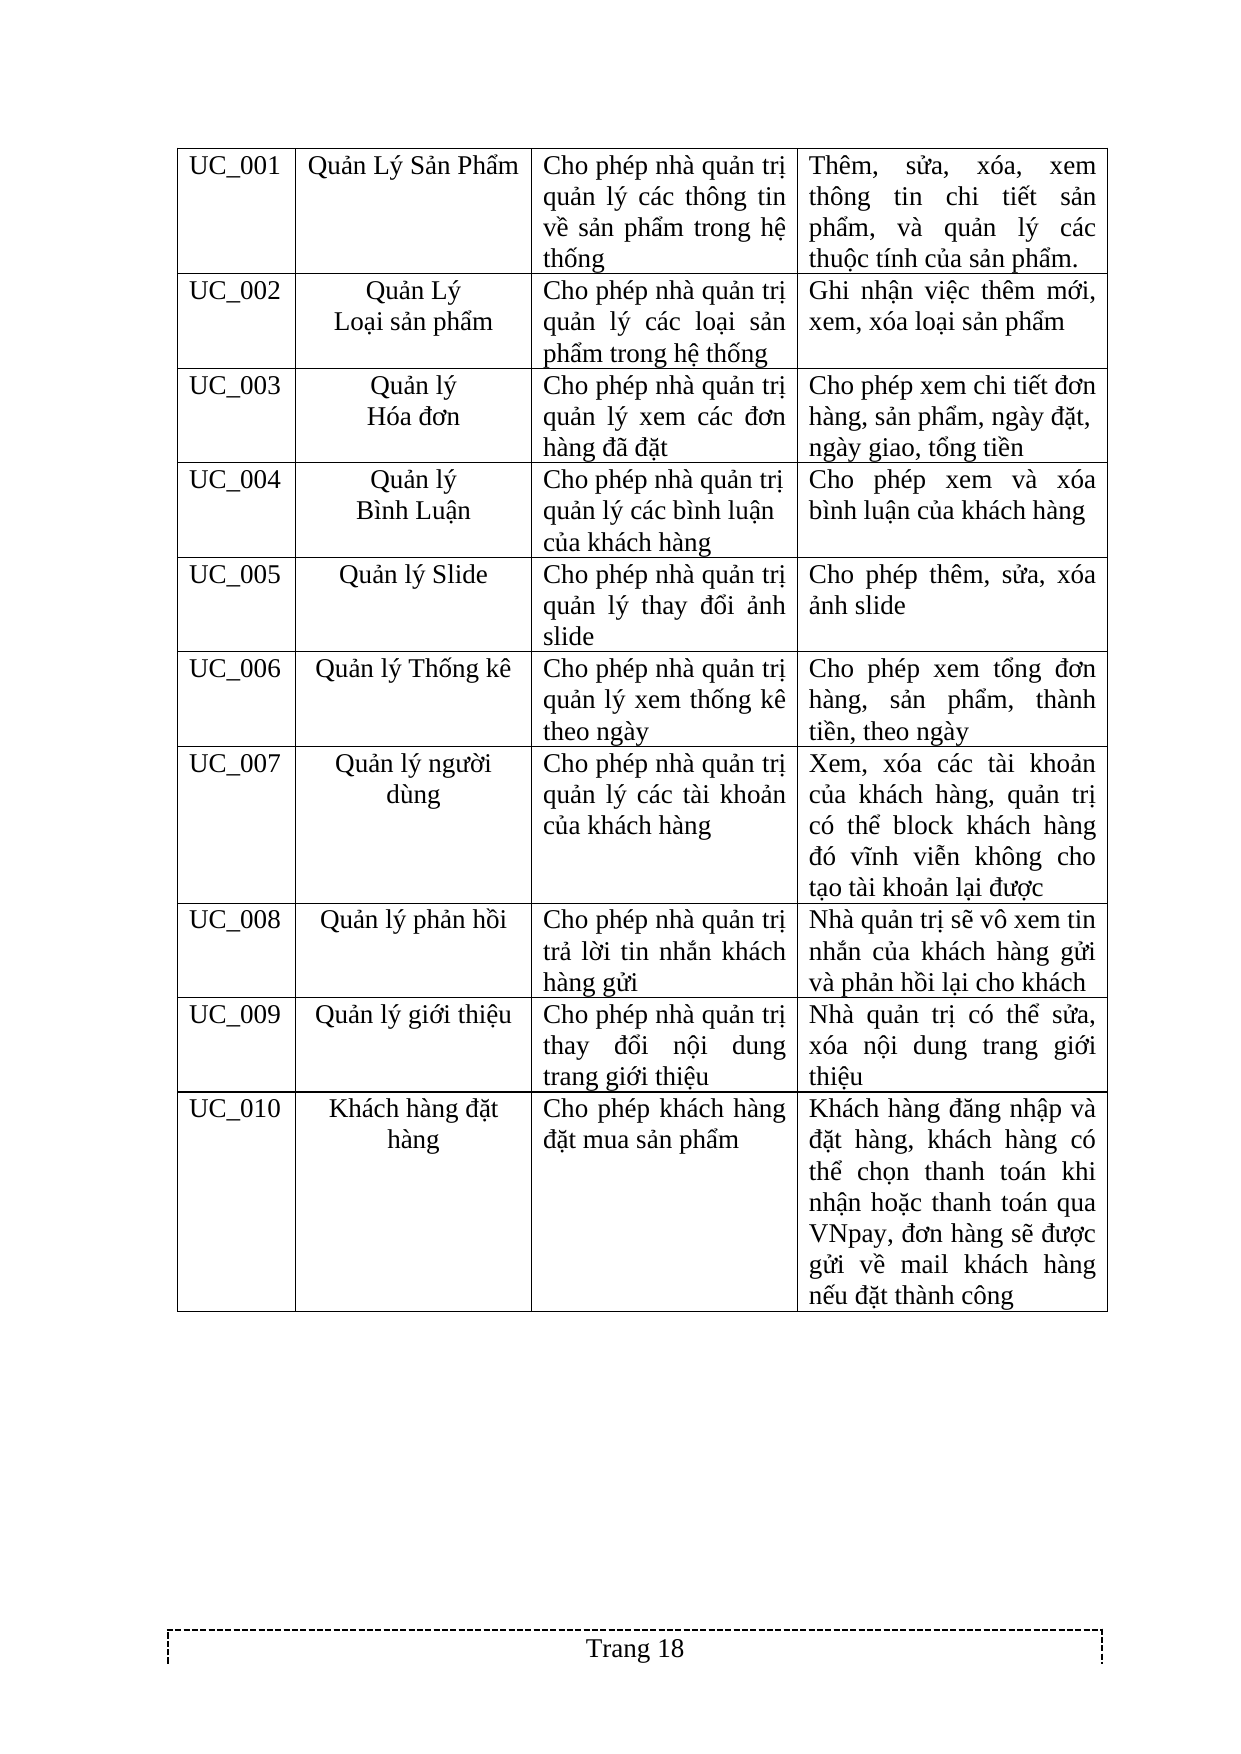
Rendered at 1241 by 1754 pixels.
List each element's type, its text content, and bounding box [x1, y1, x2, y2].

table_cell Cho phép xem và xóa bình luận của khách hàng [798, 463, 1107, 557]
table_cell Cho phép xem tổng đơn hàng, sản phẩm, thành tiền, theo ngày [798, 652, 1107, 746]
table_cell Cho phép nhà quản trị trả lời tin nhắn khách hàng gửi [532, 904, 797, 997]
table_cell UC_004 [178, 463, 295, 557]
table_cell Quản lý người dùng [296, 747, 531, 902]
table_cell UC_005 [178, 558, 295, 651]
table_cell Quản lý Slide [296, 558, 531, 651]
table_cell Ghi nhận việc thêm mới, xem, xóa loại sản phẩm [798, 274, 1107, 368]
table_cell Quản Lý Loại sản phẩm [296, 274, 531, 368]
table_cell Cho phép nhà quản trị quản lý thay đổi ảnh slide [532, 558, 797, 651]
table_cell Cho phép nhà quản trị quản lý xem các đơn hàng đã đặt [532, 369, 797, 462]
table_cell UC_006 [178, 652, 295, 746]
table_cell Cho phép thêm, sửa, xóa ảnh slide [798, 558, 1107, 651]
table_cell UC_007 [178, 747, 295, 902]
table_cell Cho phép nhà quản trị thay đổi nội dung trang giới thiệu [532, 998, 797, 1091]
table_cell Cho phép nhà quản trị quản lý xem thống kê theo ngày [532, 652, 797, 746]
table_cell Cho phép khách hàng đặt mua sản phẩm [532, 1093, 797, 1311]
table_cell UC_010 [178, 1093, 295, 1311]
table_cell UC_008 [178, 904, 295, 997]
table_cell Quản lý Hóa đơn [296, 369, 531, 462]
table_cell Cho phép xem chi tiết đơn hàng, sản phẩm, ngày đặt, ngày giao, tổng tiền [798, 369, 1107, 462]
table_cell Khách hàng đăng nhập và đặt hàng, khách hàng có thể chọn thanh toán khi nhận hoặc thanh toán qua VNpay, đơn hàng sẽ được gửi về mail khách hàng nếu đặt thành công [798, 1093, 1107, 1311]
table_cell Quản lý Thống kê [296, 652, 531, 746]
table_cell Khách hàng đặt hàng [296, 1093, 531, 1311]
table_cell Cho phép nhà quản trị quản lý các thông tin về sản phẩm trong hệ thống [532, 149, 797, 273]
table_cell Cho phép nhà quản trị quản lý các loại sản phẩm trong hệ thống [532, 274, 797, 368]
table_cell Quản lý phản hồi [296, 904, 531, 997]
table_cell UC_002 [178, 274, 295, 368]
table_cell Nhà quản trị sẽ vô xem tin nhắn của khách hàng gửi và phản hồi lại cho khách [798, 904, 1107, 997]
table_cell Quản lý giới thiệu [296, 998, 531, 1091]
table_cell Cho phép nhà quản trị quản lý các bình luận của khách hàng [532, 463, 797, 557]
table_cell UC_001 [178, 149, 295, 273]
table_cell Quản Lý Sản Phẩm [296, 149, 531, 273]
table_cell Cho phép nhà quản trị quản lý các tài khoản của khách hàng [532, 747, 797, 902]
table_cell Xem, xóa các tài khoản của khách hàng, quản trị có thể block khách hàng đó vĩnh viễn không cho tạo tài khoản lại được [798, 747, 1107, 902]
table_cell Nhà quản trị có thể sửa, xóa nội dung trang giới thiệu [798, 998, 1107, 1091]
table_cell Thêm, sửa, xóa, xem thông tin chi tiết sản phẩm, và quản lý các thuộc tính của sản phẩm. [798, 149, 1107, 273]
table_cell UC_003 [178, 369, 295, 462]
table_cell Quản lý Bình Luận [296, 463, 531, 557]
table_cell UC_009 [178, 998, 295, 1091]
